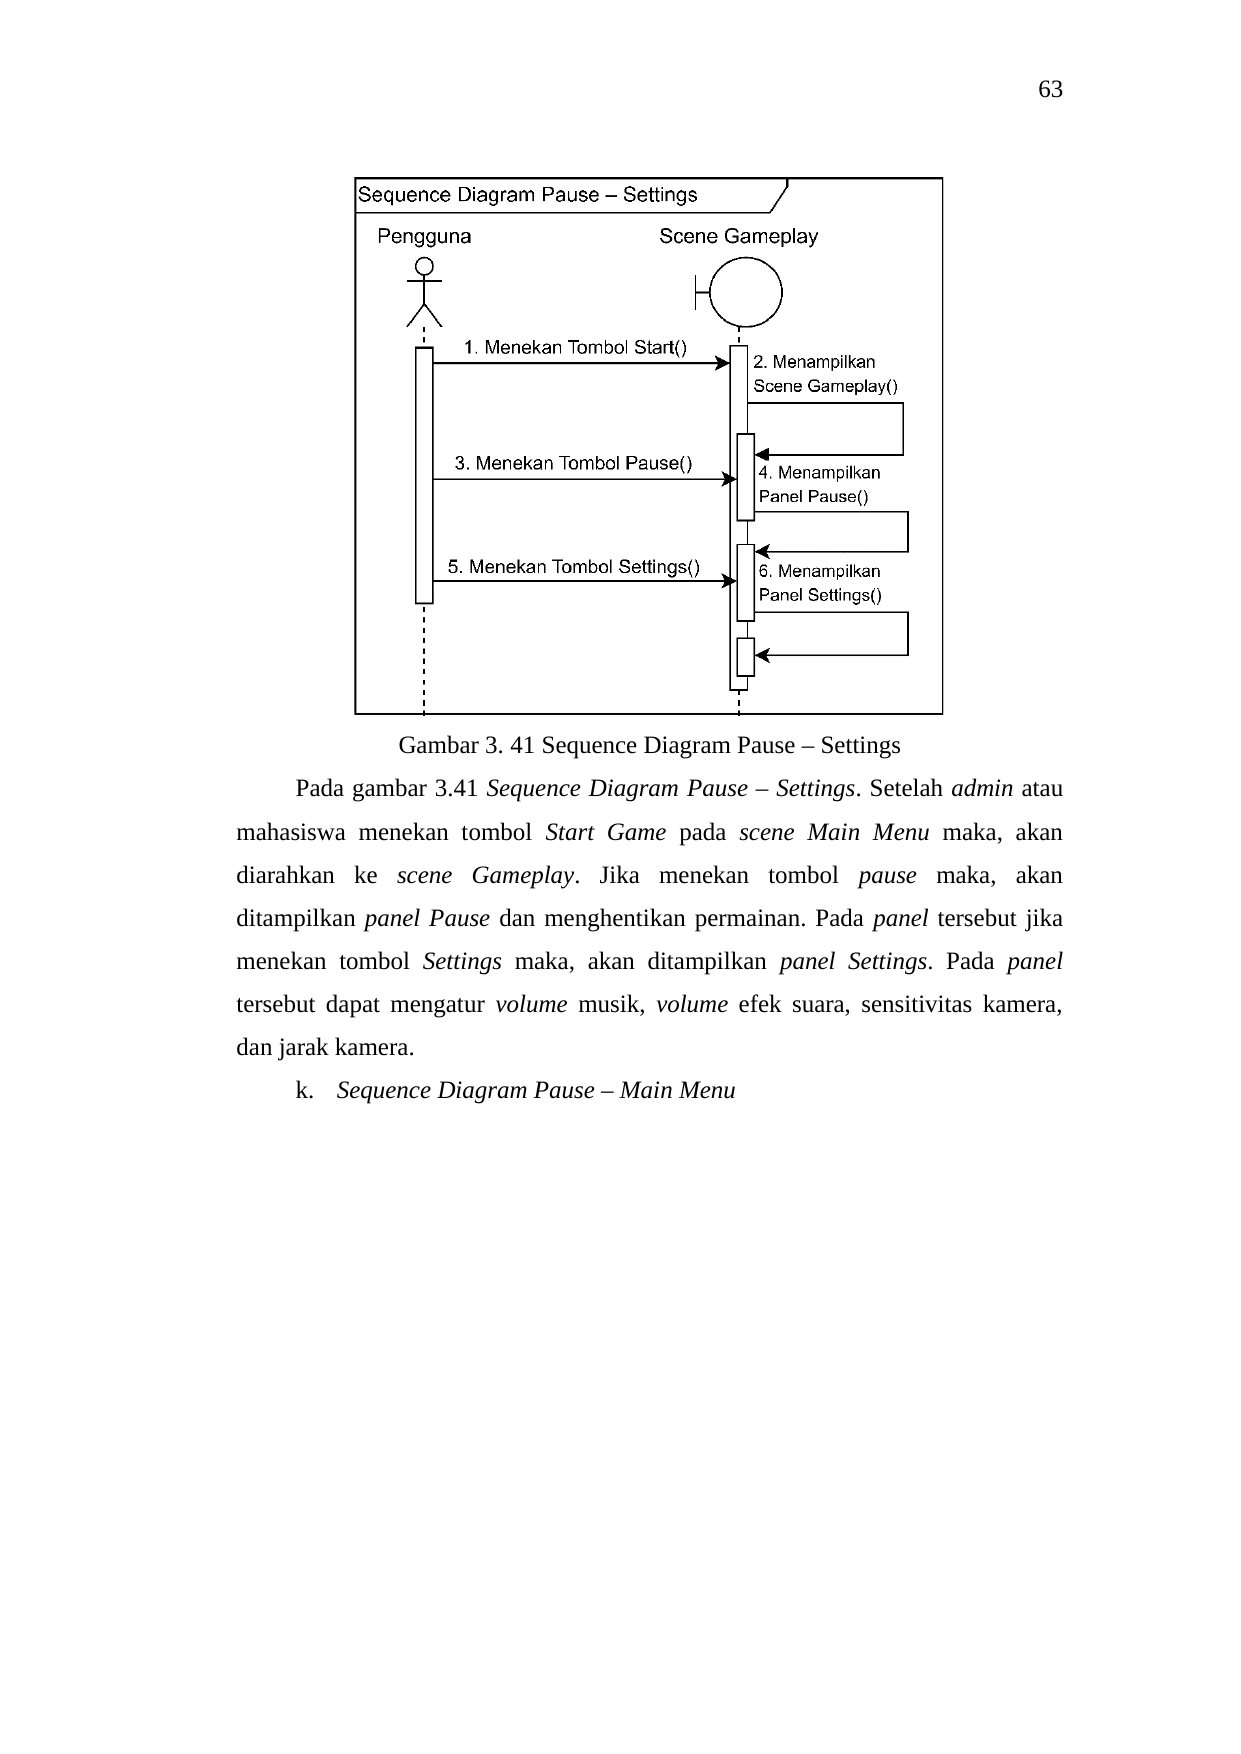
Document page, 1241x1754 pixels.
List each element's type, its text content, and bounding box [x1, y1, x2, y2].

text Pada gambar 3.41 Sequence Diagram Pause – Settings. Setelah admin atau mahasiswa menekan tombol Start Game pada scene Main Menu maka, akan diarahkan ke scene Gameplay. Jika menekan tombol pause maka, akan ditampilkan panel Pause dan menghentikan permainan. Pada panel tersebut jika menekan tombol Settings maka, akan ditampilkan panel Settings. Pada panel tersebut dapat mengatur volume musik, volume efek suara, sensitivitas kamera, dan jarak kamera. [236, 773, 1063, 1061]
list Sequence Diagram Pause – Main Menu [295, 1075, 1063, 1104]
text Gambar 3. 41 Sequence Diagram Pause – Settings [236, 730, 1063, 759]
picture [354, 177, 945, 717]
